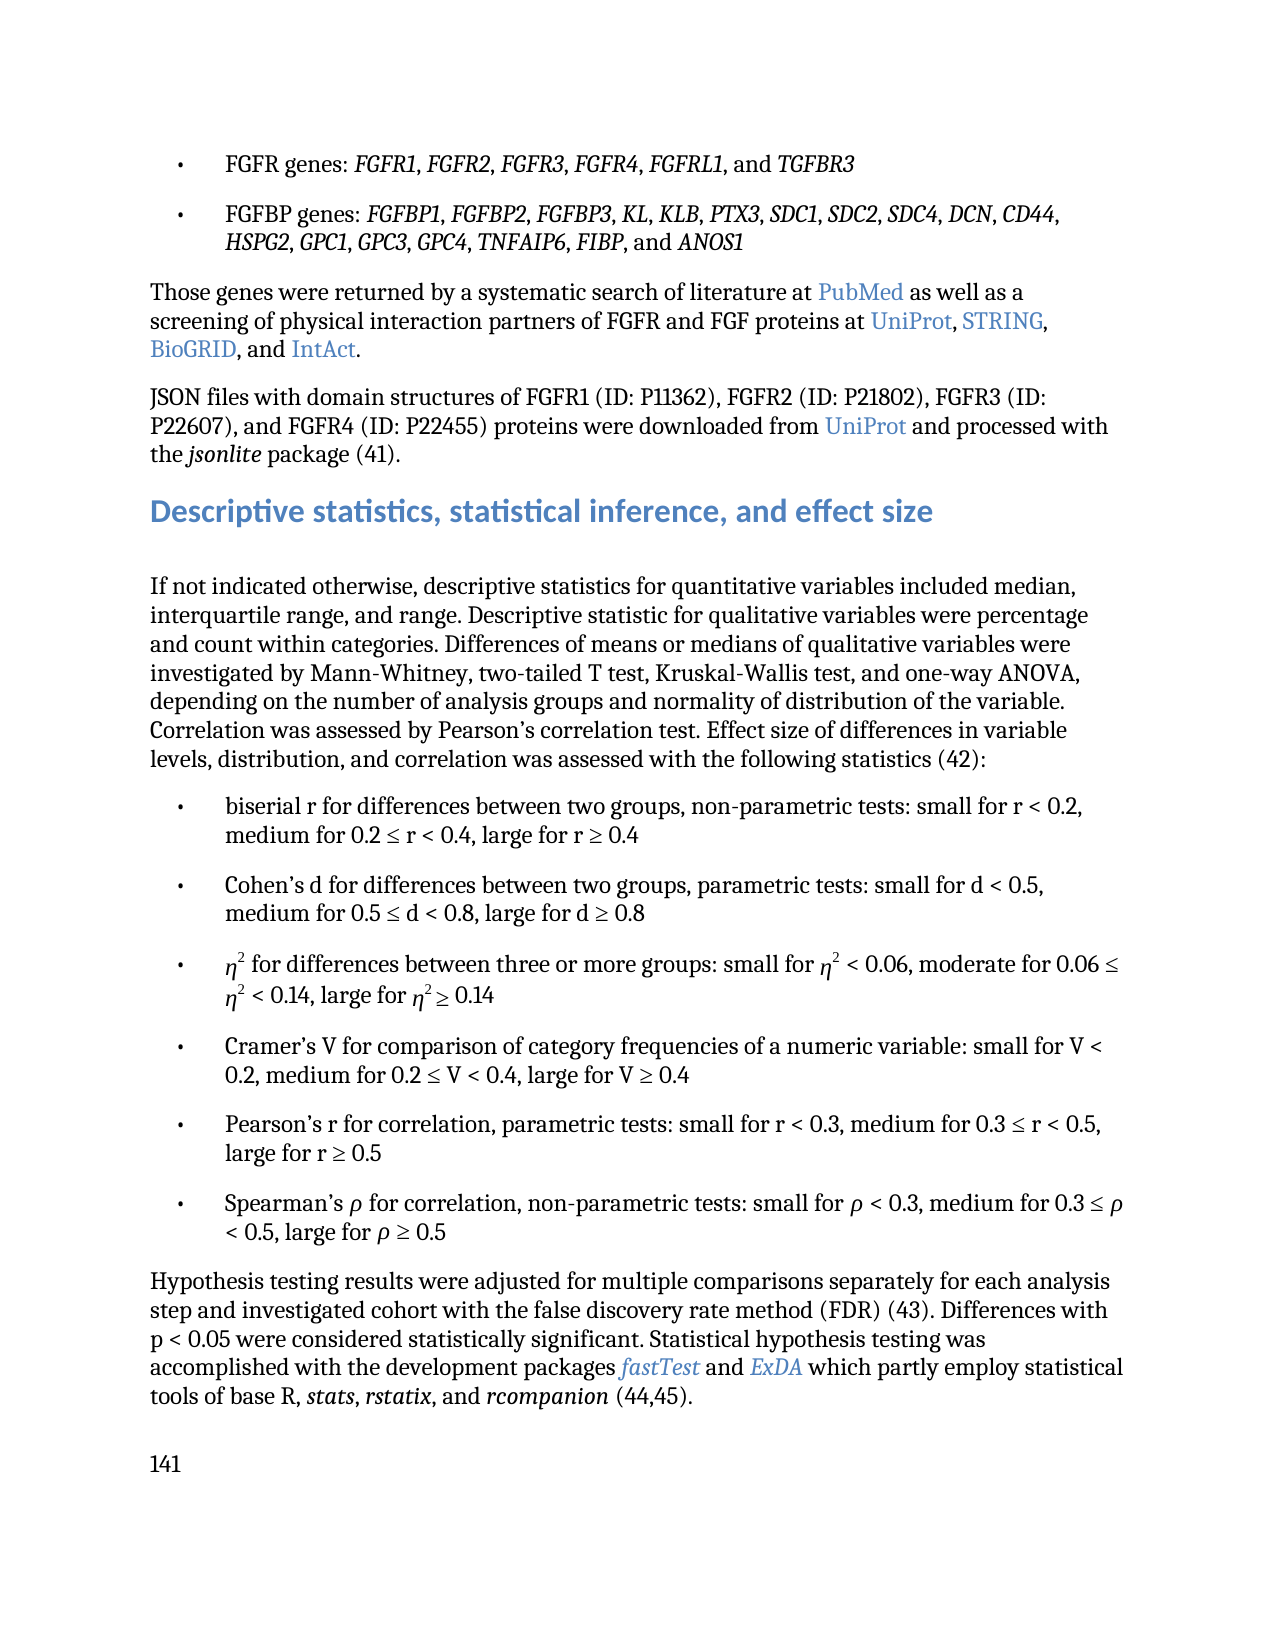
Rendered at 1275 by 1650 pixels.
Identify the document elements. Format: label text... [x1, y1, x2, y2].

text Hypothesis testing results were adjusted for multiple comparisons separately for each analysis step and investigated cohort with the false discovery rate method (FDR) (43). Differences with p < 0.05 were considered statistically significant. Statistical hypothesis testing was accomplished with the development packages fastTest and ExDA which partly employ statistical tools of base R, stats, rstatix, and rcompanion (44,45). [150, 1267, 1125, 1411]
list Cohen’s d for differences between two groups, parametric tests: small for d < 0.5, medium for 0.5 d < 0.8, large for d 0.8 [175, 871, 1125, 928]
text Those genes were returned by a systematic search of literature at PubMed as well as a screening of physical interaction partners of FGFR and FGF proteins at UniProt, STRING, BioGRID, and IntAct. [150, 278, 1125, 364]
list Cramer’s V for comparison of category frequencies of a numeric variable: small for V < 0.2, medium for 0.2 V < 0.4, large for V 0.4 [175, 1032, 1125, 1089]
list for differences between three or more groups: small for < 0.06, moderate for 0.06 < 0.14, large for 0.14 [175, 949, 1125, 1011]
list FGFR genes: FGFR1, FGFR2, FGFR3, FGFR4, FGFRL1, and TGFBR3 [175, 150, 1125, 179]
subtitle Descriptive statistics, statistical inference, and effect size [150, 490, 1125, 531]
text If not indicated otherwise, descriptive statistics for quantitative variables included median, interquartile range, and range. Descriptive statistic for qualitative variables were percentage and count within categories. Differences of means or medians of qualitative variables were investigated by Mann-Whitney, two-tailed T test, Kruskal-Wallis test, and one-way ANOVA, depending on the number of analysis groups and normality of distribution of the variable. Correlation was assessed by Pearson’s correlation test. Effect size of differences in variable levels, distribution, and correlation was assessed with the following statistics (42): [150, 572, 1125, 773]
text JSON files with domain structures of FGFR1 (ID: P11362), FGFR2 (ID: P21802), FGFR3 (ID: P22607), and FGFR4 (ID: P22455) proteins were downloaded from UniProt and processed with the jsonlite package (41). [150, 383, 1125, 469]
list FGFBP genes: FGFBP1, FGFBP2, FGFBP3, KL, KLB, PTX3, SDC1, SDC2, SDC4, DCN, CD44, HSPG2, GPC1, GPC3, GPC4, TNFAIP6, FIBP, and ANOS1 [175, 199, 1125, 257]
list Pearson’s r for correlation, parametric tests: small for r < 0.3, medium for 0.3 r < 0.5, large for r 0.5 [175, 1110, 1125, 1168]
list Spearman’s for correlation, non-parametric tests: small for < 0.3, medium for 0.3 < 0.5, large for 0.5 [175, 1189, 1125, 1246]
list biserial r for differences between two groups, non-parametric tests: small for r < 0.2, medium for 0.2 r < 0.4, large for r 0.4 [175, 792, 1125, 850]
